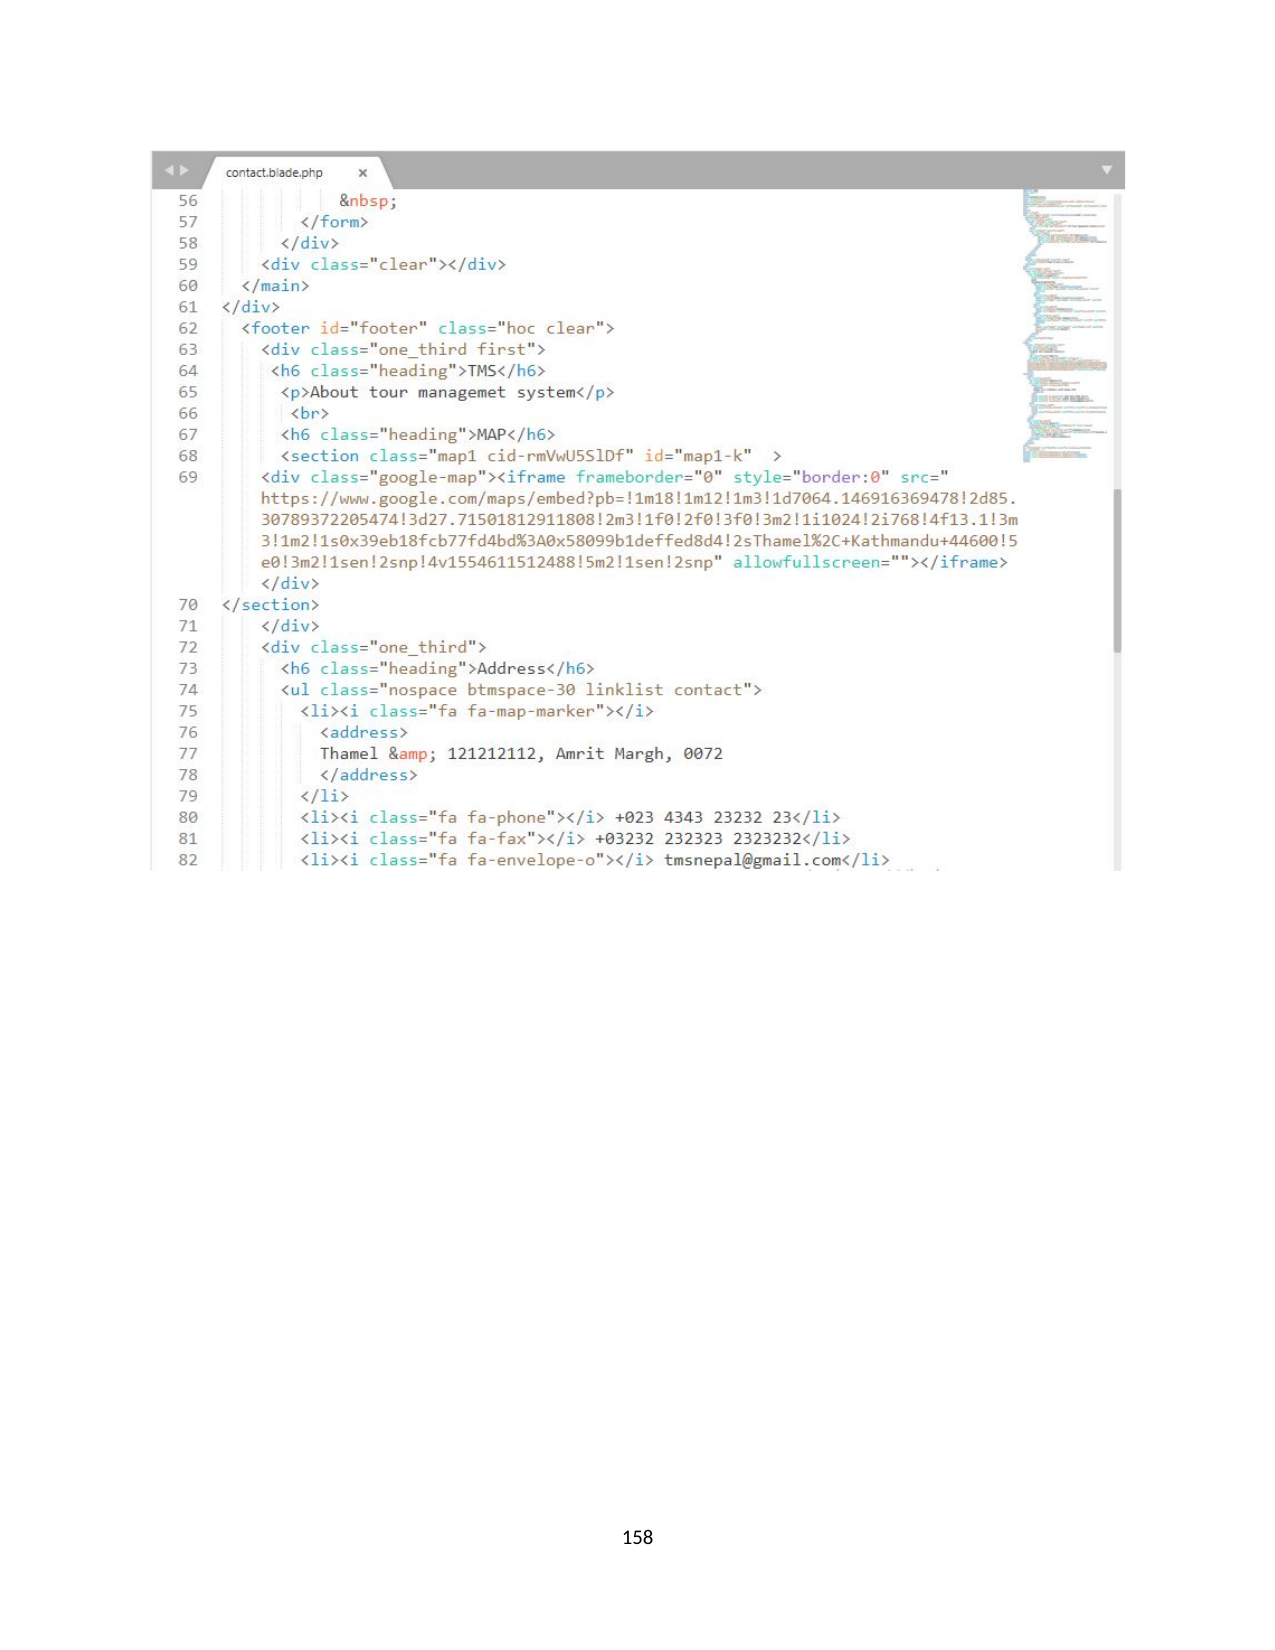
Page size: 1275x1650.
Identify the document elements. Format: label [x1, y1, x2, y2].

picture [150, 150, 1125, 871]
